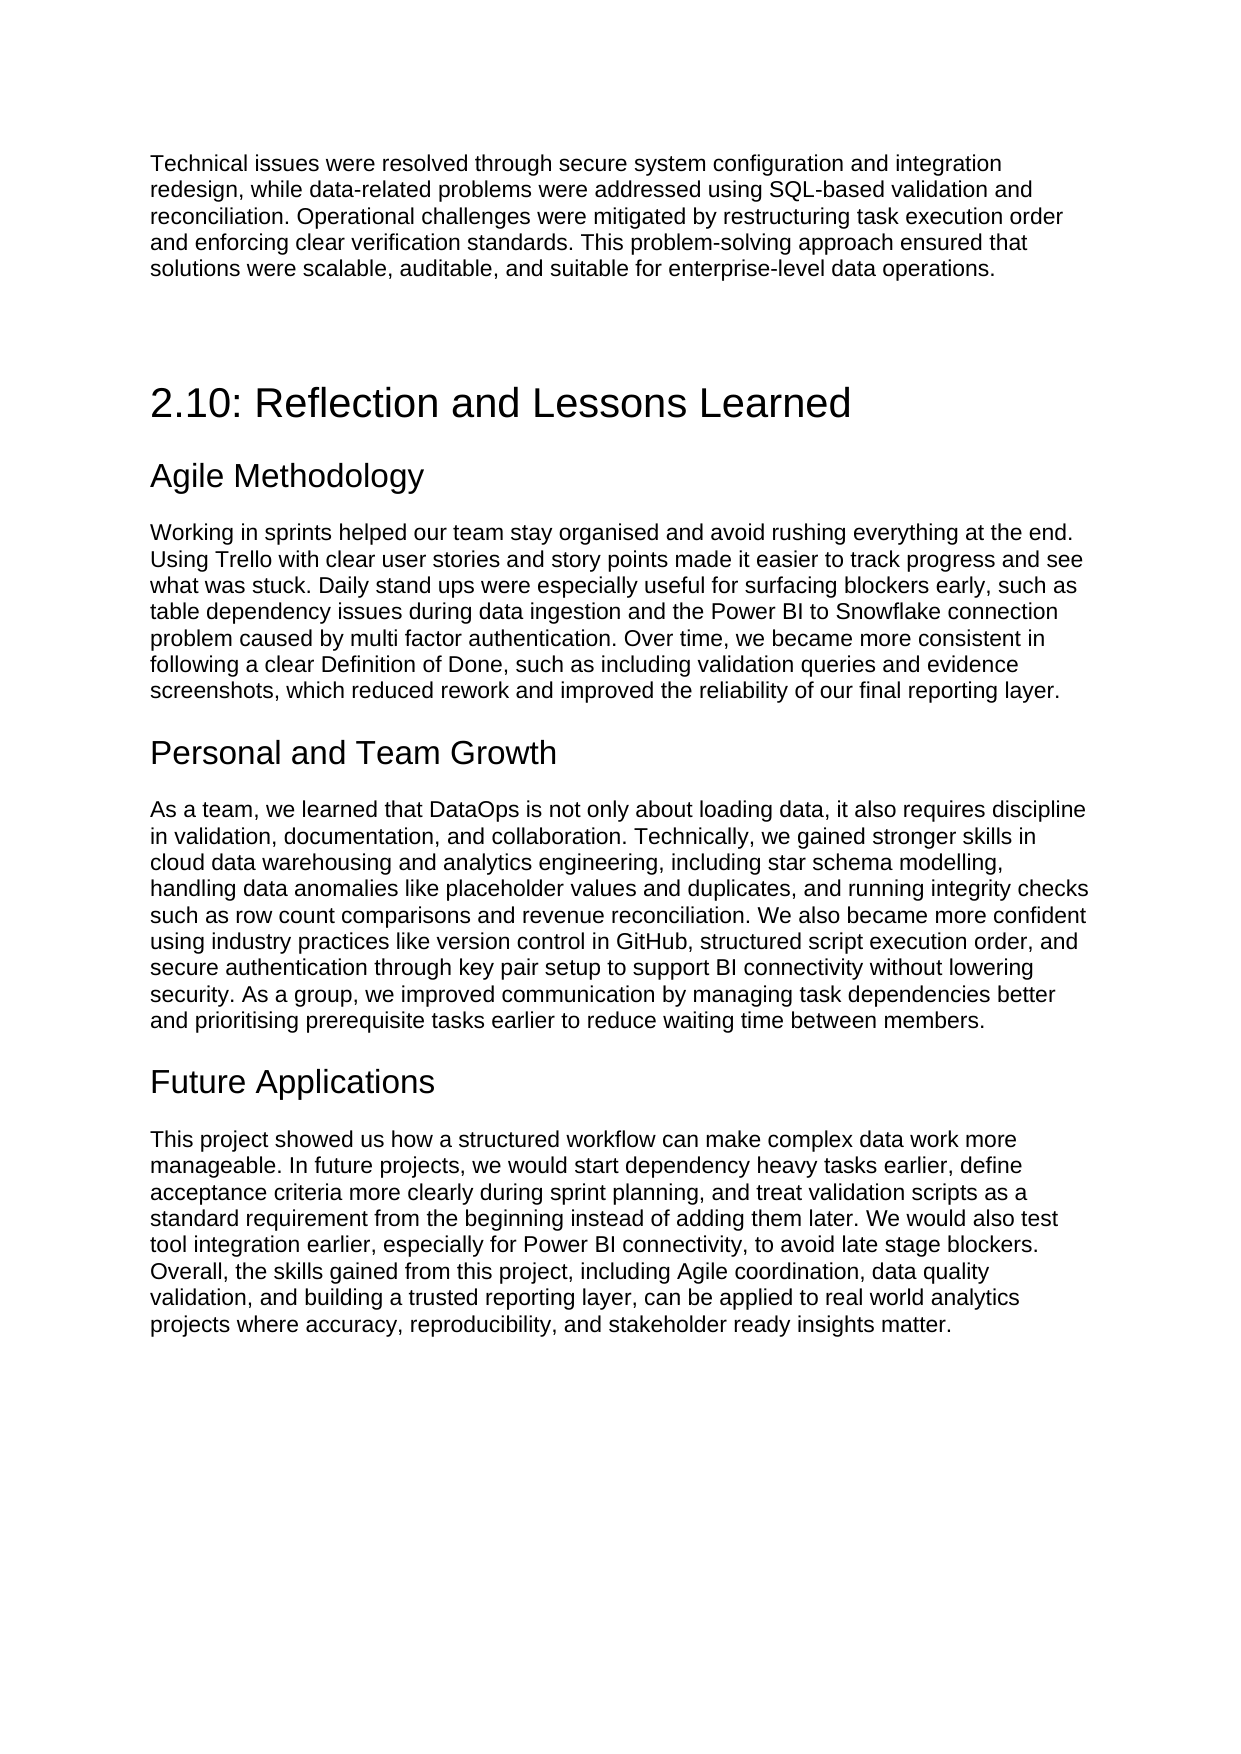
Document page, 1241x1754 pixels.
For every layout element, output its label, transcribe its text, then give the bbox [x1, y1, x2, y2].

text This project showed us how a structured workflow can make complex data work more manageable. In future projects, we would start dependency heavy tasks earlier, define acceptance criteria more clearly during sprint planning, and treat validation scripts as a standard requirement from the beginning instead of adding them later. We would also test tool integration earlier, especially for Power BI connectivity, to avoid late stage blockers. Overall, the skills gained from this project, including Agile coordination, data quality validation, and building a trusted reporting layer, can be applied to real world analytics projects where accuracy, reproducibility, and stakeholder ready insights matter. [150, 1126, 1090, 1337]
text Working in sprints helped our team stay organised and avoid rushing everything at the end. Using Trello with clear user stories and story points made it easier to track progress and see what was stuck. Daily stand ups were especially useful for surfacing blockers early, such as table dependency issues during data ingestion and the Power BI to Snowflake connection problem caused by multi factor authentication. Over time, we became more consistent in following a clear Definition of Done, such as including validation queries and evidence screenshots, which reduced rework and improved the reliability of our final reporting layer. [150, 519, 1090, 704]
subtitle Personal and Team Growth [150, 733, 1090, 771]
subtitle 2.10: Reflection and Lessons Learned [150, 379, 1090, 427]
subtitle Agile Methodology [150, 456, 1090, 494]
text As a team, we learned that DataOps is not only about loading data, it also requires discipline in validation, documentation, and collaboration. Technically, we gained stronger skills in cloud data warehousing and analytics engineering, including star schema modelling, handling data anomalies like placeholder values and duplicates, and running integrity checks such as row count comparisons and revenue reconciliation. We also became more confident using industry practices like version control in GitHub, structured script execution order, and secure authentication through key pair setup to support BI connectivity without lowering security. As a group, we improved communication by managing task dependencies better and prioritising prerequisite tasks earlier to reduce waiting time between members. [150, 796, 1090, 1033]
text Technical issues were resolved through secure system configuration and integration redesign, while data-related problems were addressed using SQL-based validation and reconciliation. Operational challenges were mitigated by restructuring task execution order and enforcing clear verification standards. This problem-solving approach ensured that solutions were scalable, auditable, and suitable for enterprise-level data operations. [150, 150, 1090, 282]
subtitle Future Applications [150, 1063, 1090, 1101]
